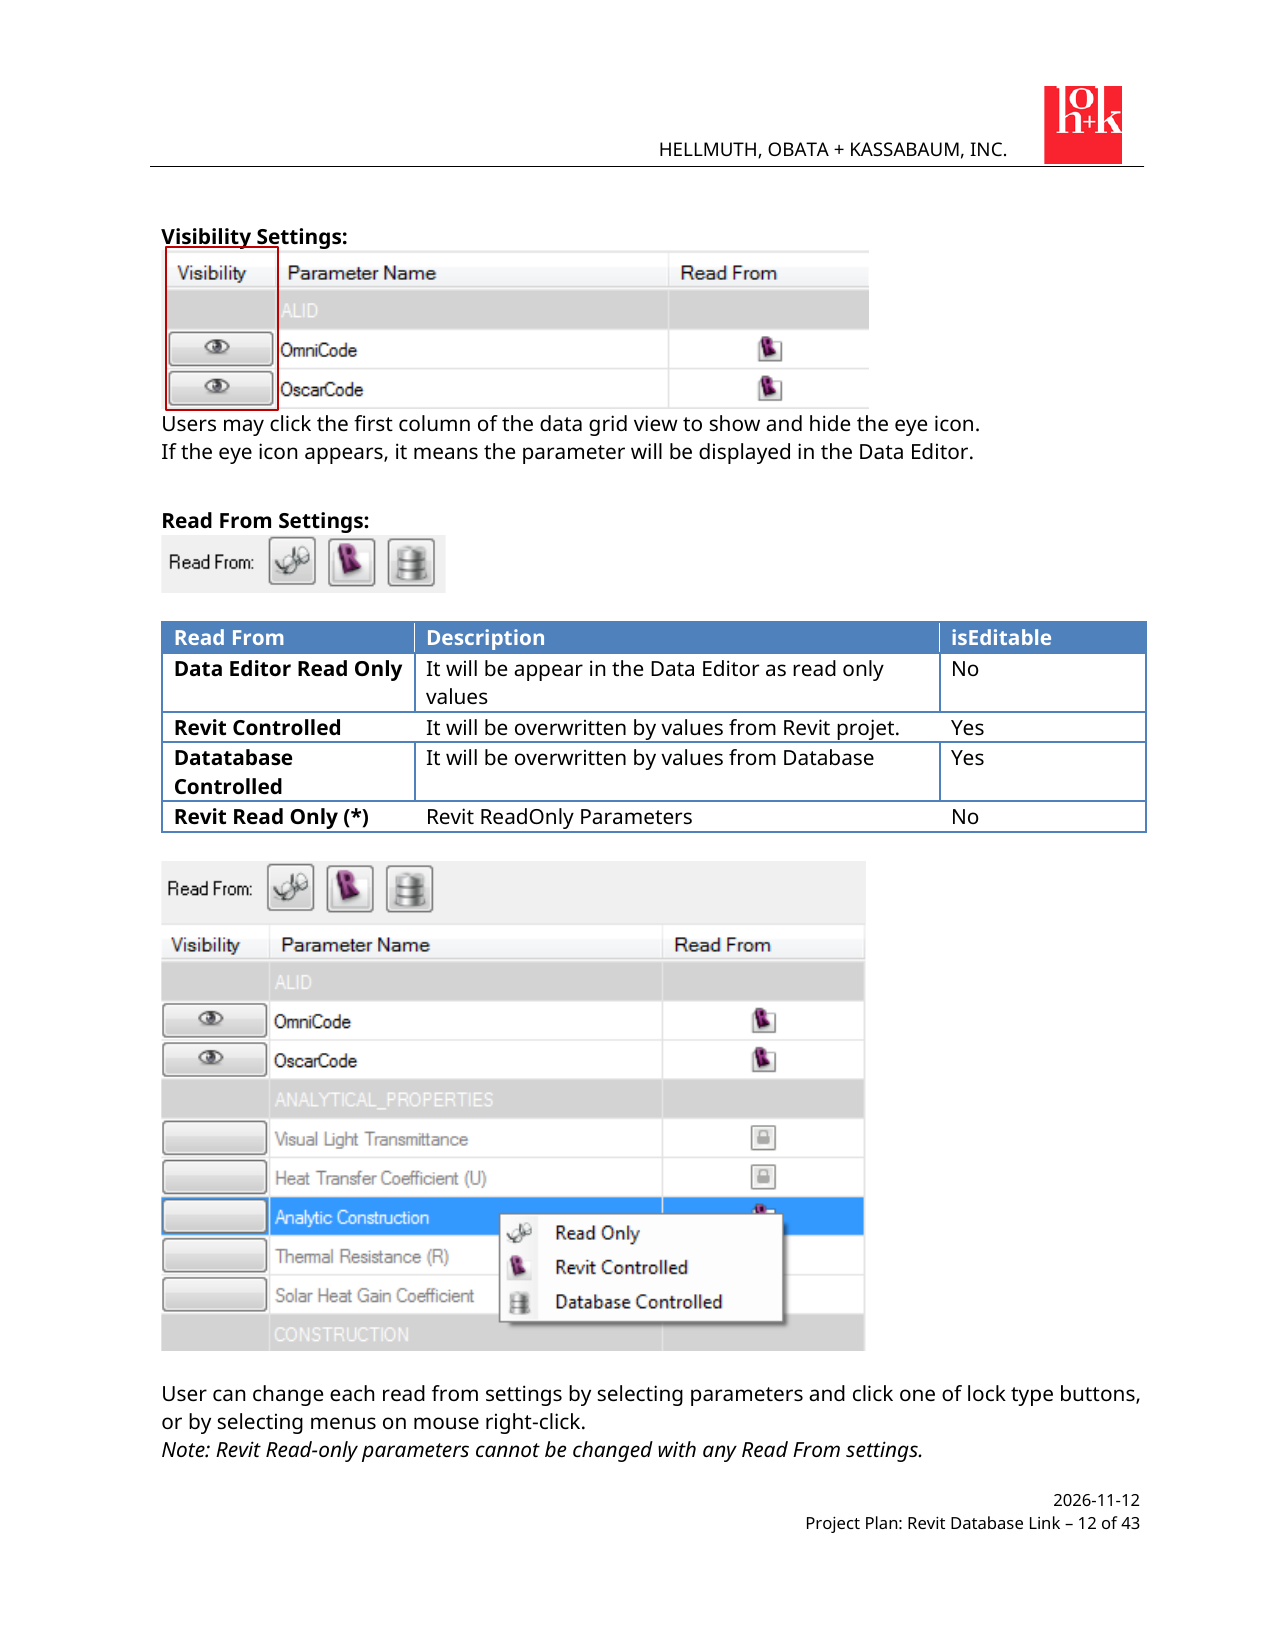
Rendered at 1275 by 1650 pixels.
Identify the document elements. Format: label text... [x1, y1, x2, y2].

picture [161, 535, 446, 593]
picture [161, 861, 866, 1351]
picture [167, 250, 277, 409]
picture [279, 250, 869, 409]
picture [1044, 86, 1122, 164]
picture [161, 250, 165, 409]
